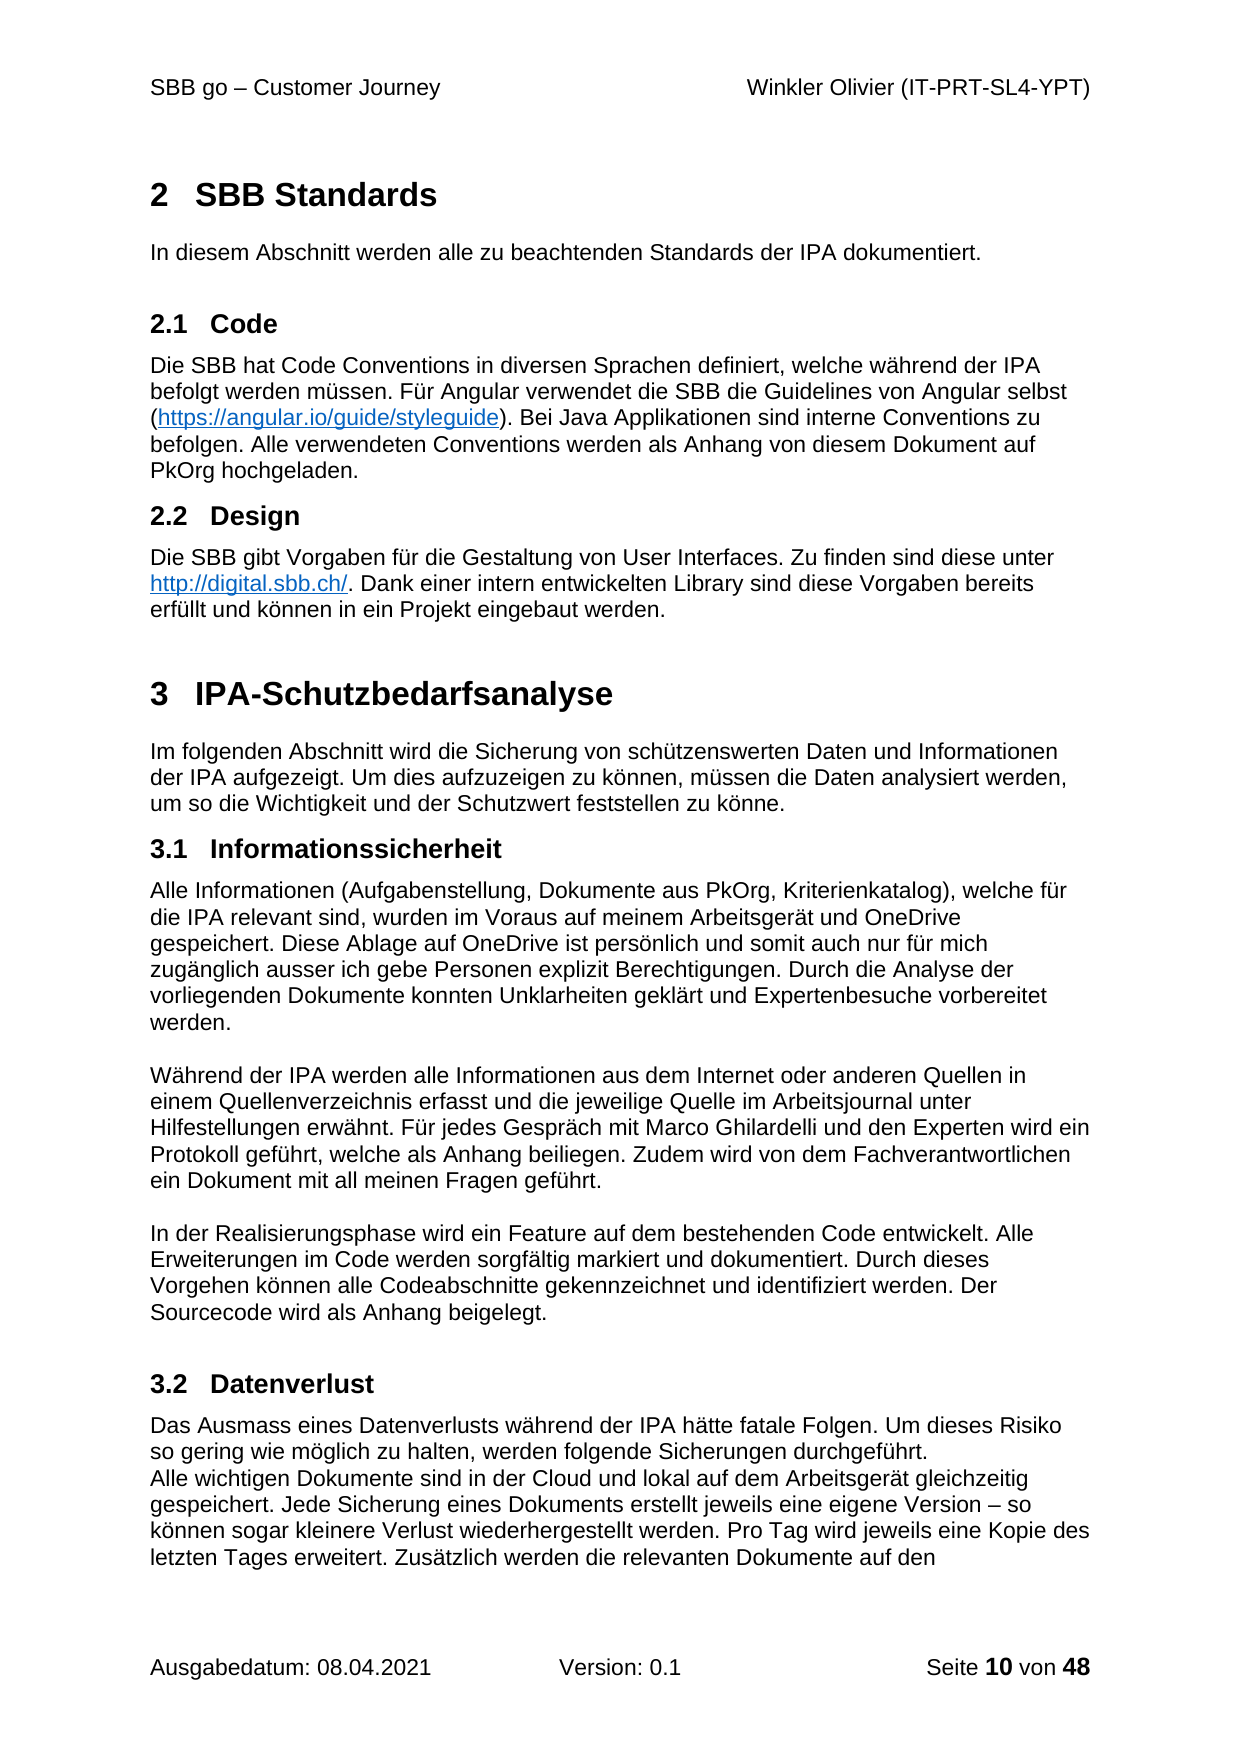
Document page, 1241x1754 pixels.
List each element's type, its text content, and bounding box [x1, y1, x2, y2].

subtitle Datenverlust [150, 1368, 1090, 1399]
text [150, 1464, 1090, 1570]
subtitle Code [150, 308, 1090, 339]
text In diesem Abschnitt werden alle zu beachtenden Standards der IPA dokumentiert. [150, 238, 1090, 265]
text Die SBB gibt Vorgaben für die Gestaltung von User Interfaces. Zu finden sind diese unter http://digital.sbb.ch/. Dank einer intern entwickelten Library sind diese Vorgaben bereits erfüllt und können in ein Projekt eingebaut werden. [150, 544, 1090, 623]
text In der Realisierungsphase wird ein Feature auf dem bestehenden Code entwickelt. Alle Erweiterungen im Code werden sorgfältig markiert und dokumentiert. Durch dieses Vorgehen können alle Codeabschnitte gekennzeichnet und identifiziert werden. Der Sourcecode wird als Anhang beigelegt. [150, 1220, 1090, 1325]
text Das Ausmass eines Datenverlusts während der IPA hätte fatale Folgen. Um dieses Risiko so gering wie möglich zu halten, werden folgende Sicherungen durchgeführt. [150, 1412, 1090, 1464]
subtitle SBB Standards [150, 175, 1090, 213]
subtitle Design [150, 500, 1090, 531]
text Im folgenden Abschnitt wird die Sicherung von schützenswerten Daten und Informationen der IPA aufgezeigt. Um dies aufzuzeigen zu können, müssen die Daten analysiert werden, um so die Wichtigkeit und der Schutzwert feststellen zu könne. [150, 738, 1090, 817]
subtitle IPA-Schutzbedarfsanalyse [150, 674, 1090, 713]
text Während der IPA werden alle Informationen aus dem Internet oder anderen Quellen in einem Quellenverzeichnis erfasst und die jeweilige Quelle im Arbeitsjournal unter Hilfestellungen erwähnt. Für jedes Gespräch mit Marco Ghilardelli und den Experten wird ein Protokoll geführt, welche als Anhang beiliegen. Zudem wird von dem Fachverantwortlichen ein Dokument mit all meinen Fragen geführt. [150, 1062, 1090, 1193]
text Alle Informationen (Aufgabenstellung, Dokumente aus PkOrg, Kriterienkatalog), welche für die IPA relevant sind, wurden im Voraus auf meinem Arbeitsgerät und OneDrive gespeichert. Diese Ablage auf OneDrive ist persönlich und somit auch nur für mich zugänglich ausser ich gebe Personen explizit Berechtigungen. Durch die Analyse der vorliegenden Dokumente konnten Unklarheiten geklärt und Expertenbesuche vorbereitet werden. [150, 877, 1090, 1035]
text Die SBB hat Code Conventions in diversen Sprachen definiert, welche während der IPA befolgt werden müssen. Für Angular verwendet die SBB die Guidelines von Angular selbst (https://angular.io/guide/styleguide). Bei Java Applikationen sind interne Conventions zu befolgen. Alle verwendeten Conventions werden als Anhang von diesem Dokument auf PkOrg hochgeladen. [150, 352, 1090, 483]
subtitle Informationssicherheit [150, 833, 1090, 864]
